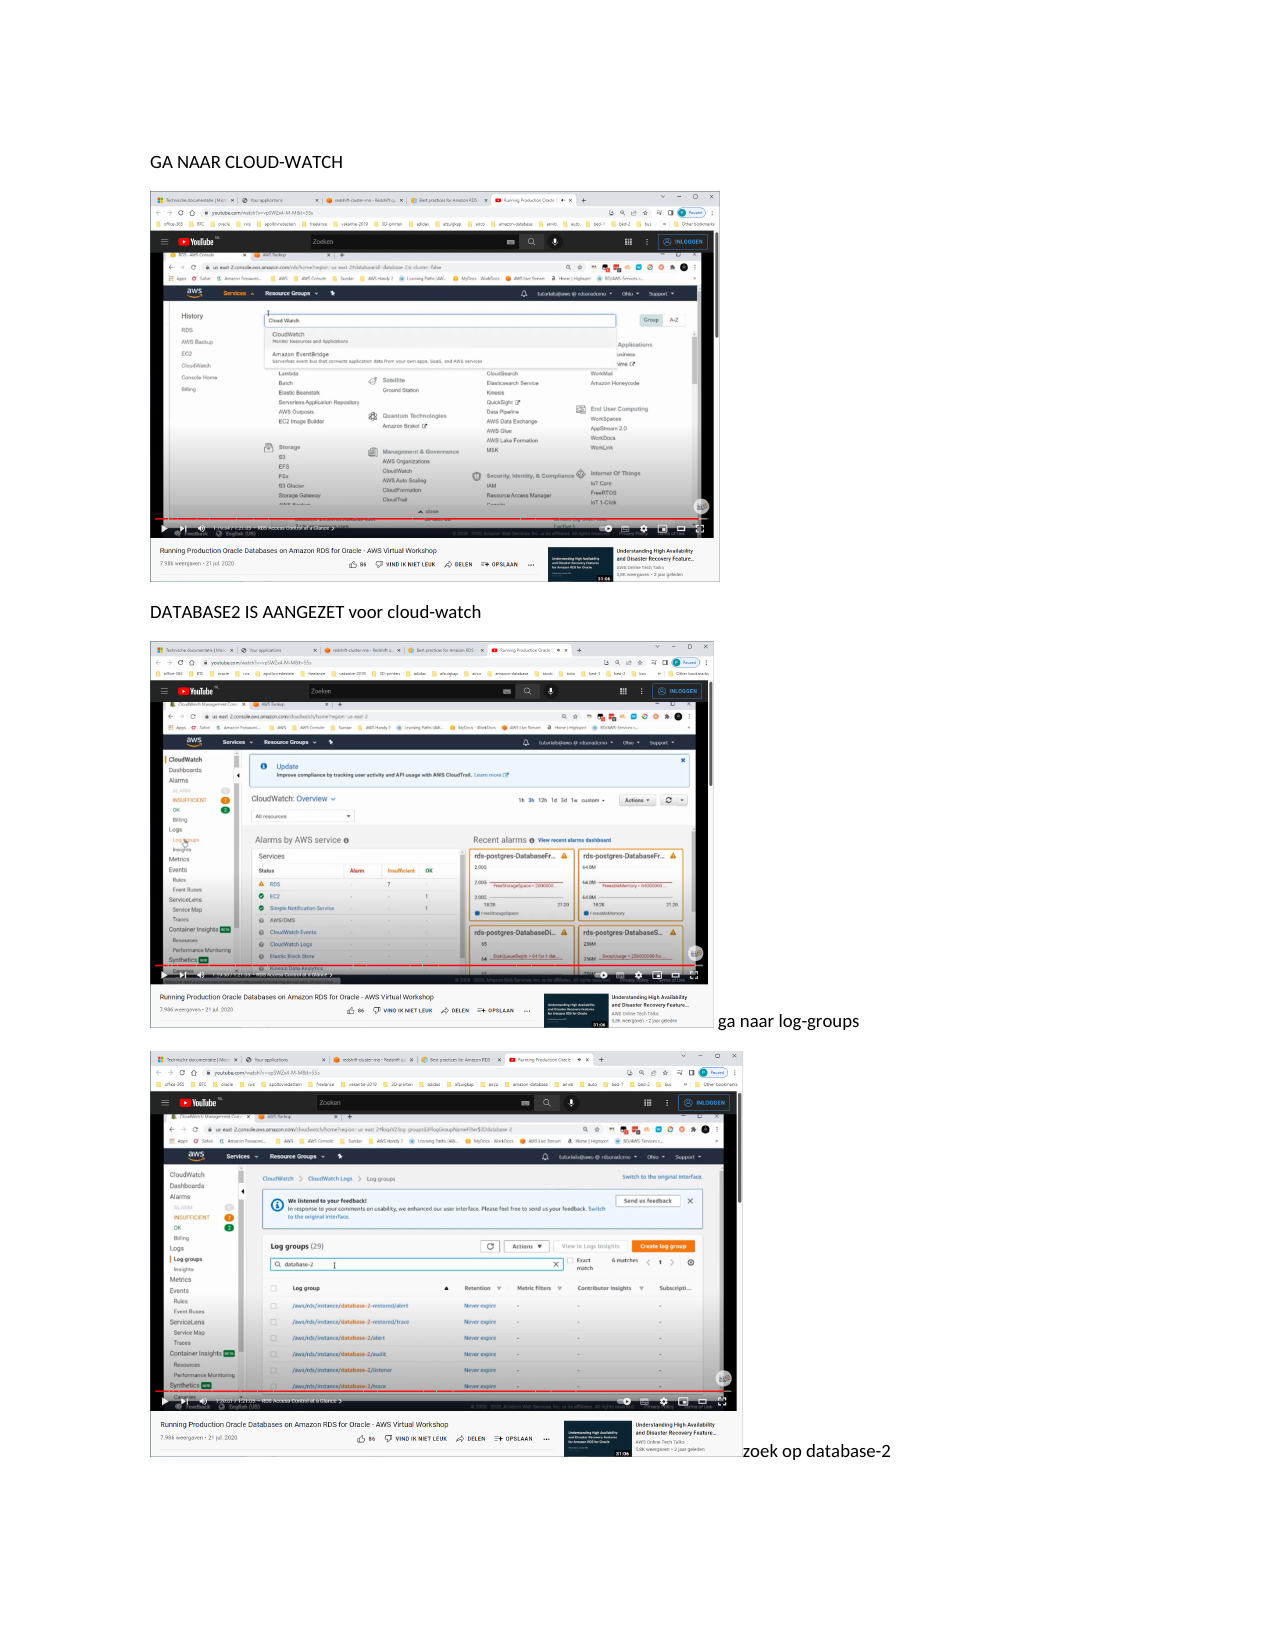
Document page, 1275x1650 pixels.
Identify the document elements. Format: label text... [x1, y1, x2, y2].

text GA NAAR CLOUD-WATCH [150, 150, 1125, 173]
picture [150, 1051, 743, 1457]
picture [150, 641, 714, 1028]
picture [150, 191, 720, 582]
text DATABASE2 IS AANGEZET voor cloud-watch [150, 601, 1125, 623]
